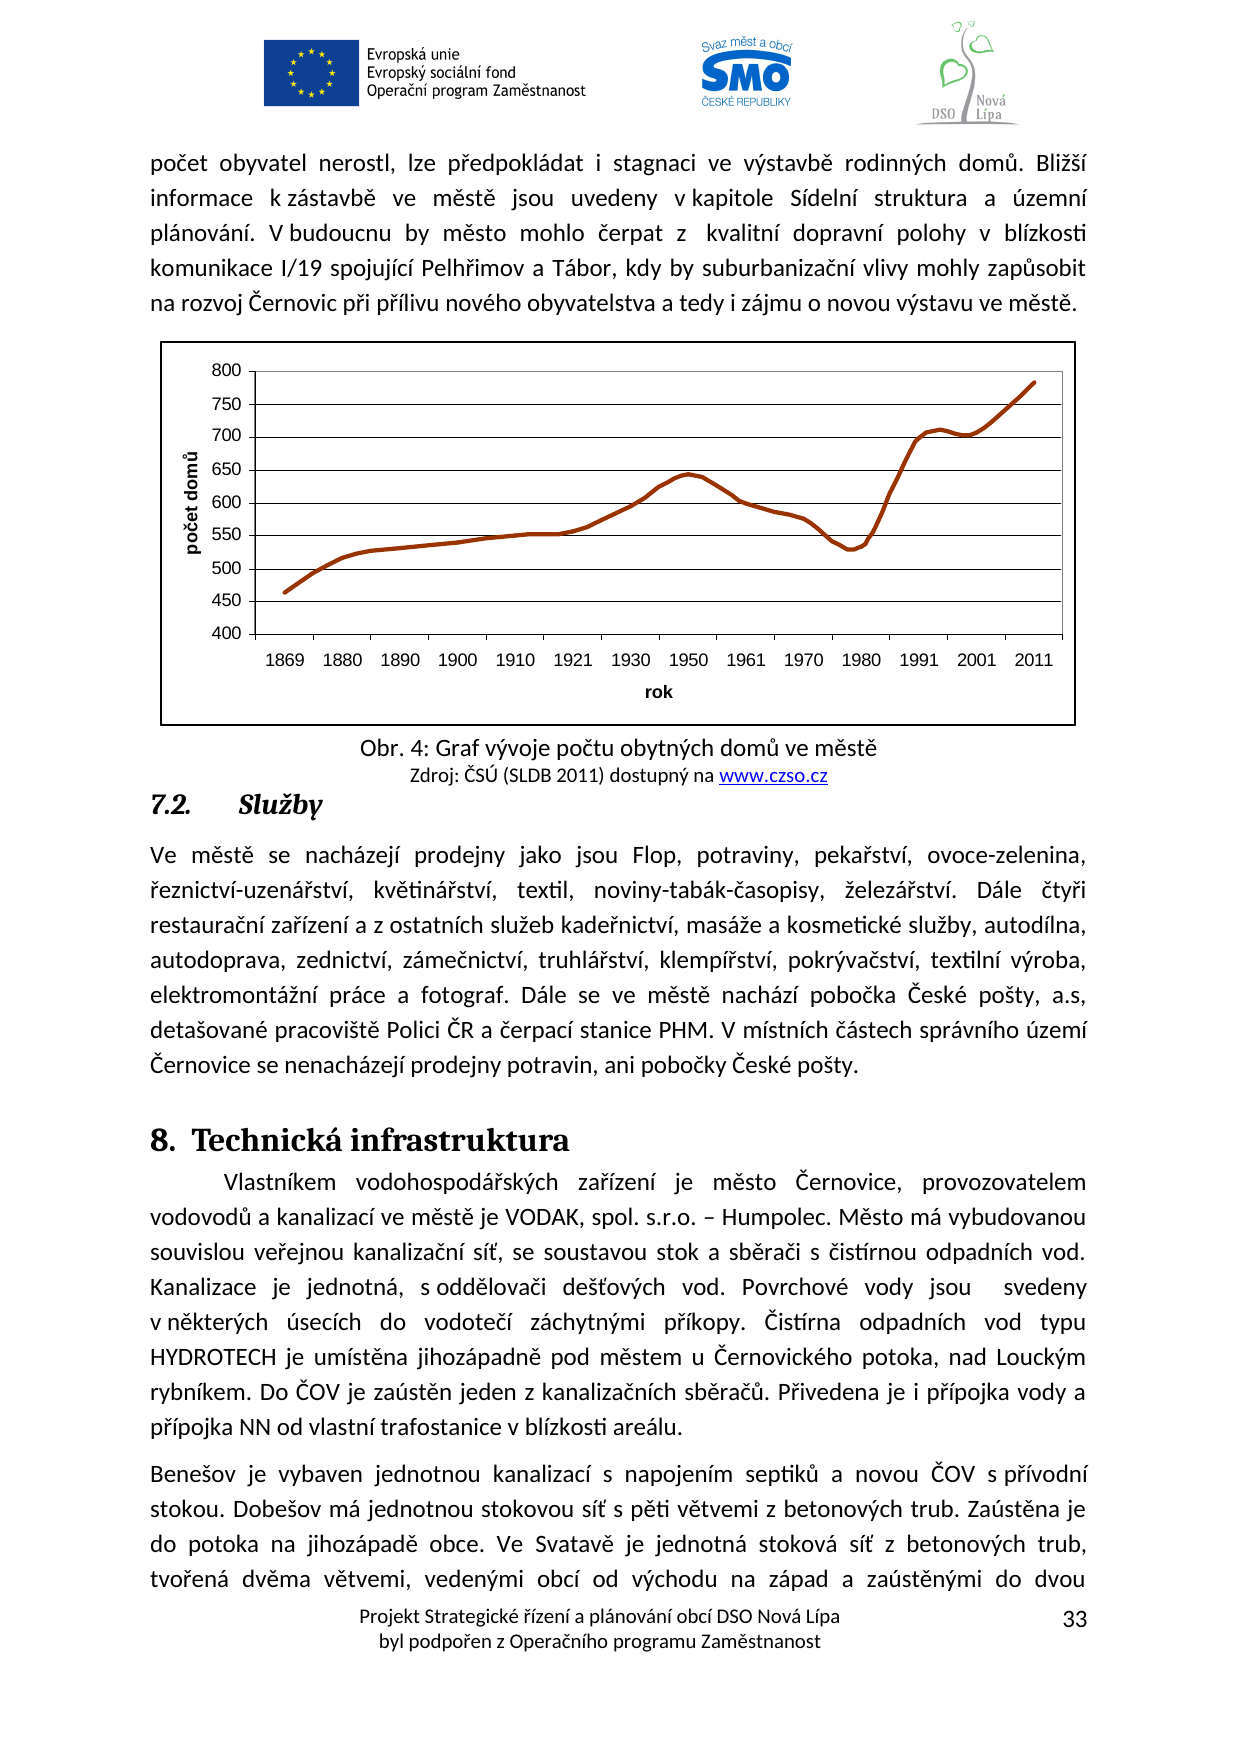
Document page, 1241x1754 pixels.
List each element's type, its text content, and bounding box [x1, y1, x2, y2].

subtitle Technická infrastruktura [150, 1121, 1087, 1160]
subtitle Služby [150, 788, 1087, 821]
text Obr. 4: Graf vývoje počtu obytných domů ve městě [150, 732, 1087, 762]
text Zdroj: ČSÚ (SLDB 2011) dostupný na www.czso.cz [150, 762, 1087, 788]
picture [262, 38, 586, 108]
text Ve městě se nacházejí prodejny jako jsou Flop, potraviny, pekařství, ovoce-zelenina, řeznictví-uzenářství, květinářství, textil, noviny-tabák-časopisy, železářství. Dále čtyři restaurační zařízení a z ostatních služeb kadeřnictví, masáže a kosmetické služby, autodílna, autodoprava, zednictví, zámečnictví, truhlářství, klempířství, pokrývačství, textilní výroba, elektromontážní práce a fotograf. Dále se ve městě nachází pobočka České pošty, a.s, detašované pracoviště Polici ČR a čerpací stanice PHM. V místních částech správního území Černovice se nenacházejí prodejny potravin, ani pobočky České pošty. [150, 839, 1087, 1079]
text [150, 147, 1087, 318]
text Vlastníkem vodohospodářských zařízení je město Černovice, provozovatelem vodovodů a kanalizací ve městě je VODAK, spol. s.r.o. – Humpolec. Město má vybudovanou souvislou veřejnou kanalizační síť, se soustavou stok a sběrači s čistírnou odpadních vod. Kanalizace je jednotná, s oddělovači dešťových vod. Povrchové vody jsou svedeny v některých úsecích do vodotečí záchytnými příkopy. Čistírna odpadních vod typu HYDROTECH je umístěna jihozápadně pod městem u Černovického potoka, nad Louckým rybníkem. Do ČOV je zaústěn jeden z kanalizačních sběračů. Přivedena je i přípojka vody a přípojka NN od vlastní trafostanice v blízkosti areálu. [150, 1166, 1087, 1442]
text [150, 1458, 1087, 1594]
picture [699, 18, 795, 108]
picture [912, 16, 1023, 129]
